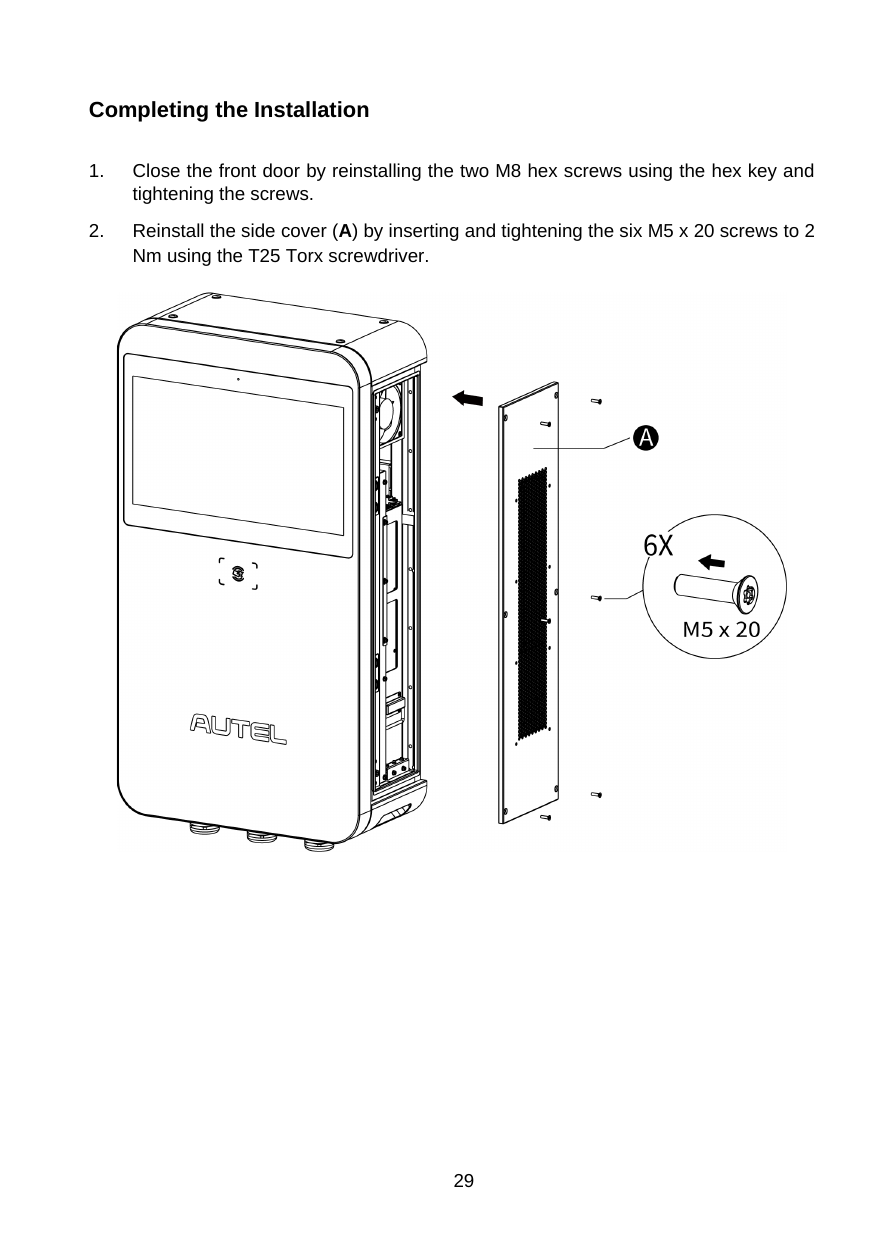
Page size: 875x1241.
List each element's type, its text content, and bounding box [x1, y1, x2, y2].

list Close the front door by reinstalling the two M8 hex screws using the hex key and tightening the screws. [89, 159, 815, 205]
text Completing the Installation [89, 97, 815, 122]
picture [116, 292, 787, 852]
list Reinstall the side cover (A) by inserting and tightening the six M5 x 20 screws to 2 Nm using the T25 Torx screwdriver. [89, 218, 815, 268]
